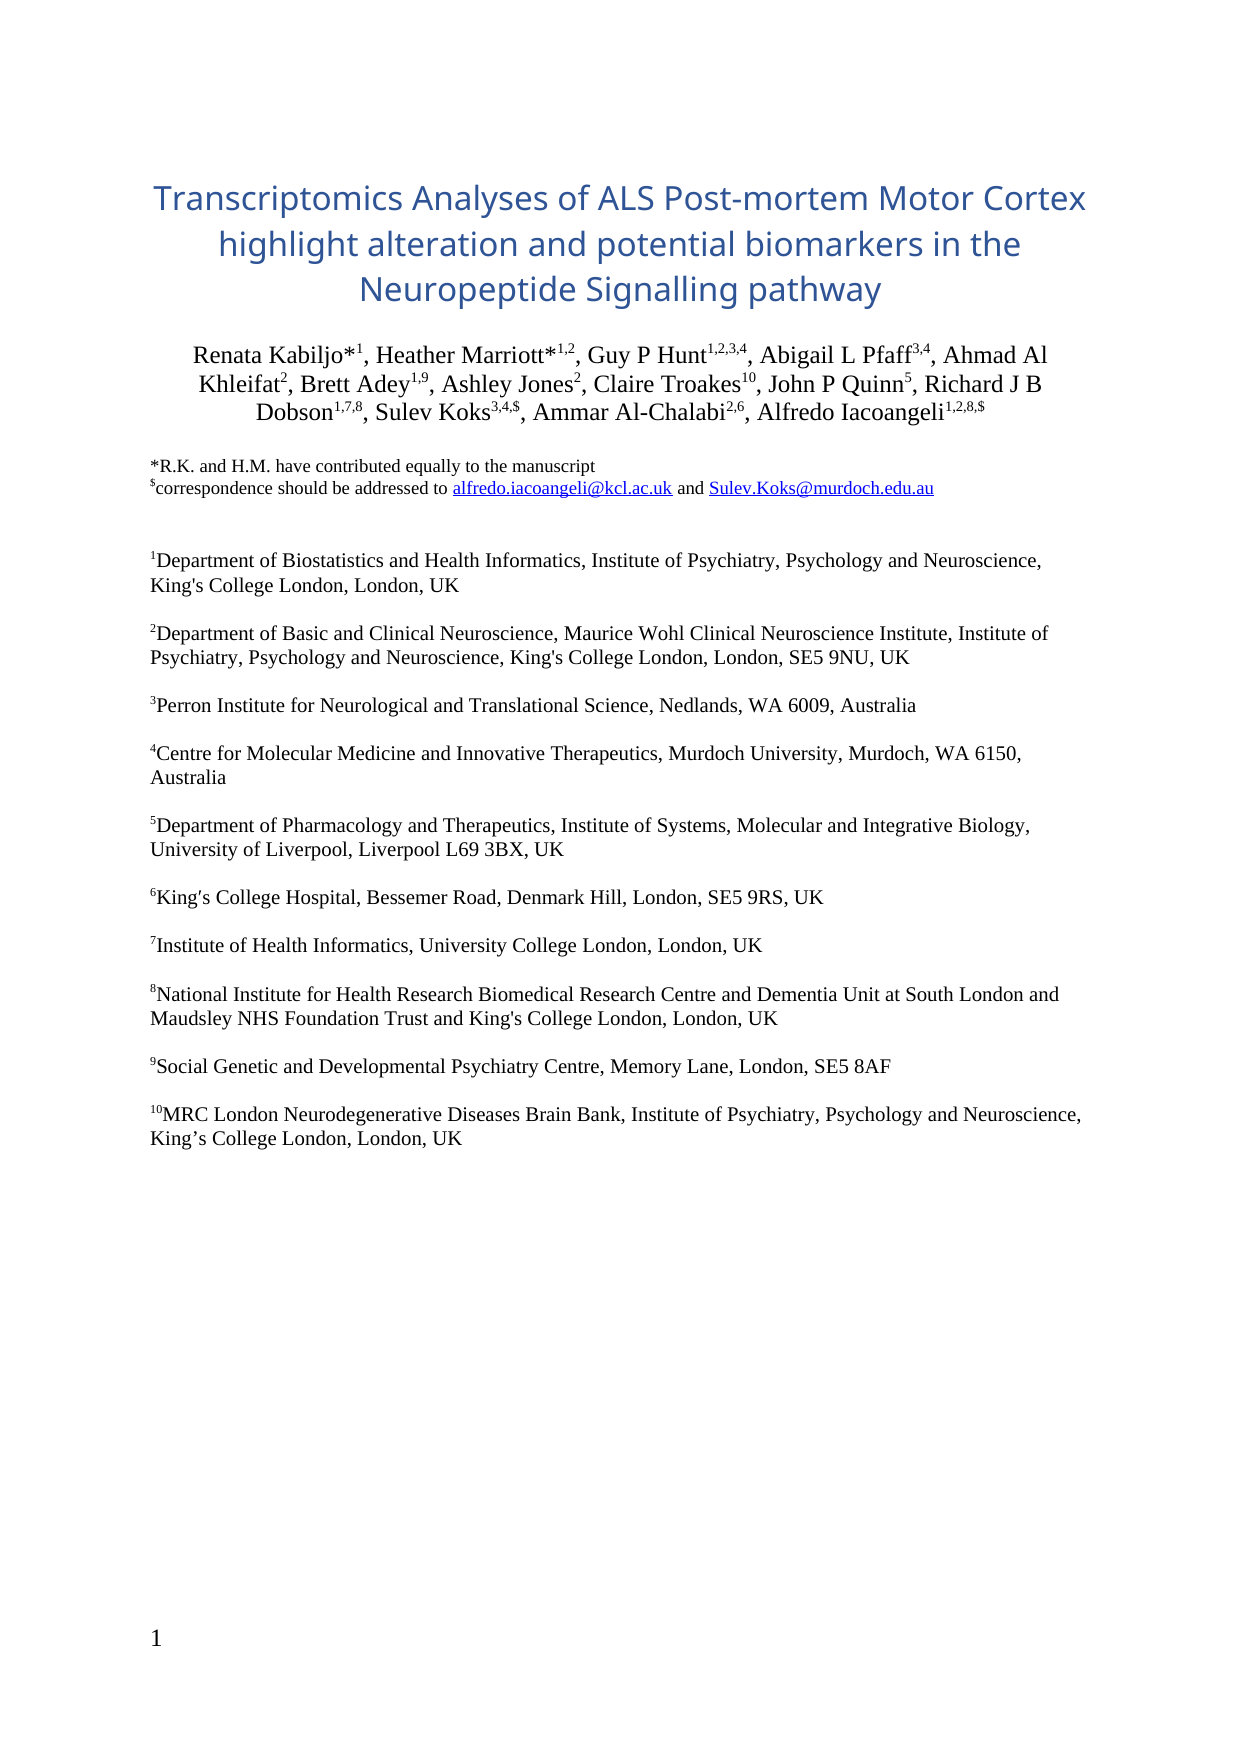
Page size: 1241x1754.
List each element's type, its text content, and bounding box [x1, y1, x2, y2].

text 2Department of Basic and Clinical Neuroscience, Maurice Wohl Clinical Neuroscience Institute, Institute of Psychiatry, Psychology and Neuroscience, King's College London, London, SE5 9NU, UK [150, 621, 1090, 669]
text Renata Kabiljo*1, Heather Marriott*1,2, Guy P Hunt1,2,3,4, Abigail L Pfaff3,4, Ahmad Al Khleifat2, Brett Adey1,9, Ashley Jones2, Claire Troakes10, John P Quinn5, Richard J B Dobson1,7,8, Sulev Koks3,4,$, Ammar Al-Chalabi2,6, Alfredo Iacoangeli1,2,8,$ [150, 340, 1090, 426]
text 7Institute of Health Informatics, University College London, London, UK [150, 933, 1090, 957]
subtitle Transcriptomics Analyses of ALS Post-mortem Motor Cortex highlight alteration and potential biomarkers in the Neuropeptide Signalling pathway [882, 175, 1090, 311]
subtitle Transcriptomics Analyses of ALS Post-mortem Motor Cortex highlight alteration and potential biomarkers in the Neuropeptide Signalling pathway [150, 175, 359, 311]
text 5Department of Pharmacology and Therapeutics, Institute of Systems, Molecular and Integrative Biology, University of Liverpool, Liverpool L69 3BX, UK [150, 813, 1090, 861]
text 10MRC London Neurodegenerative Diseases Brain Bank, Institute of Psychiatry, Psychology and Neuroscience, King’s College London, London, UK [150, 1102, 1090, 1150]
text 9Social Genetic and Developmental Psychiatry Centre, Memory Lane, London, SE5 8AF [150, 1054, 1090, 1078]
text $correspondence should be addressed to alfredo.iacoangeli@kcl.ac.uk and Sulev.Koks@murdoch.edu.au [150, 477, 1090, 498]
text 1Department of Biostatistics and Health Informatics, Institute of Psychiatry, Psychology and Neuroscience, King's College London, London, UK [150, 548, 1090, 597]
text 6King′s College Hospital, Bessemer Road, Denmark Hill, London, SE5 9RS, UK [150, 885, 1090, 909]
text 8National Institute for Health Research Biomedical Research Centre and Dementia Unit at South London and Maudsley NHS Foundation Trust and King's College London, London, UK [150, 982, 1090, 1030]
text 3Perron Institute for Neurological and Translational Science, Nedlands, WA 6009, Australia [150, 693, 1090, 717]
text 4Centre for Molecular Medicine and Innovative Therapeutics, Murdoch University, Murdoch, WA 6150, Australia [150, 741, 1090, 789]
text *R.K. and H.M. have contributed equally to the manuscript [150, 455, 1090, 477]
